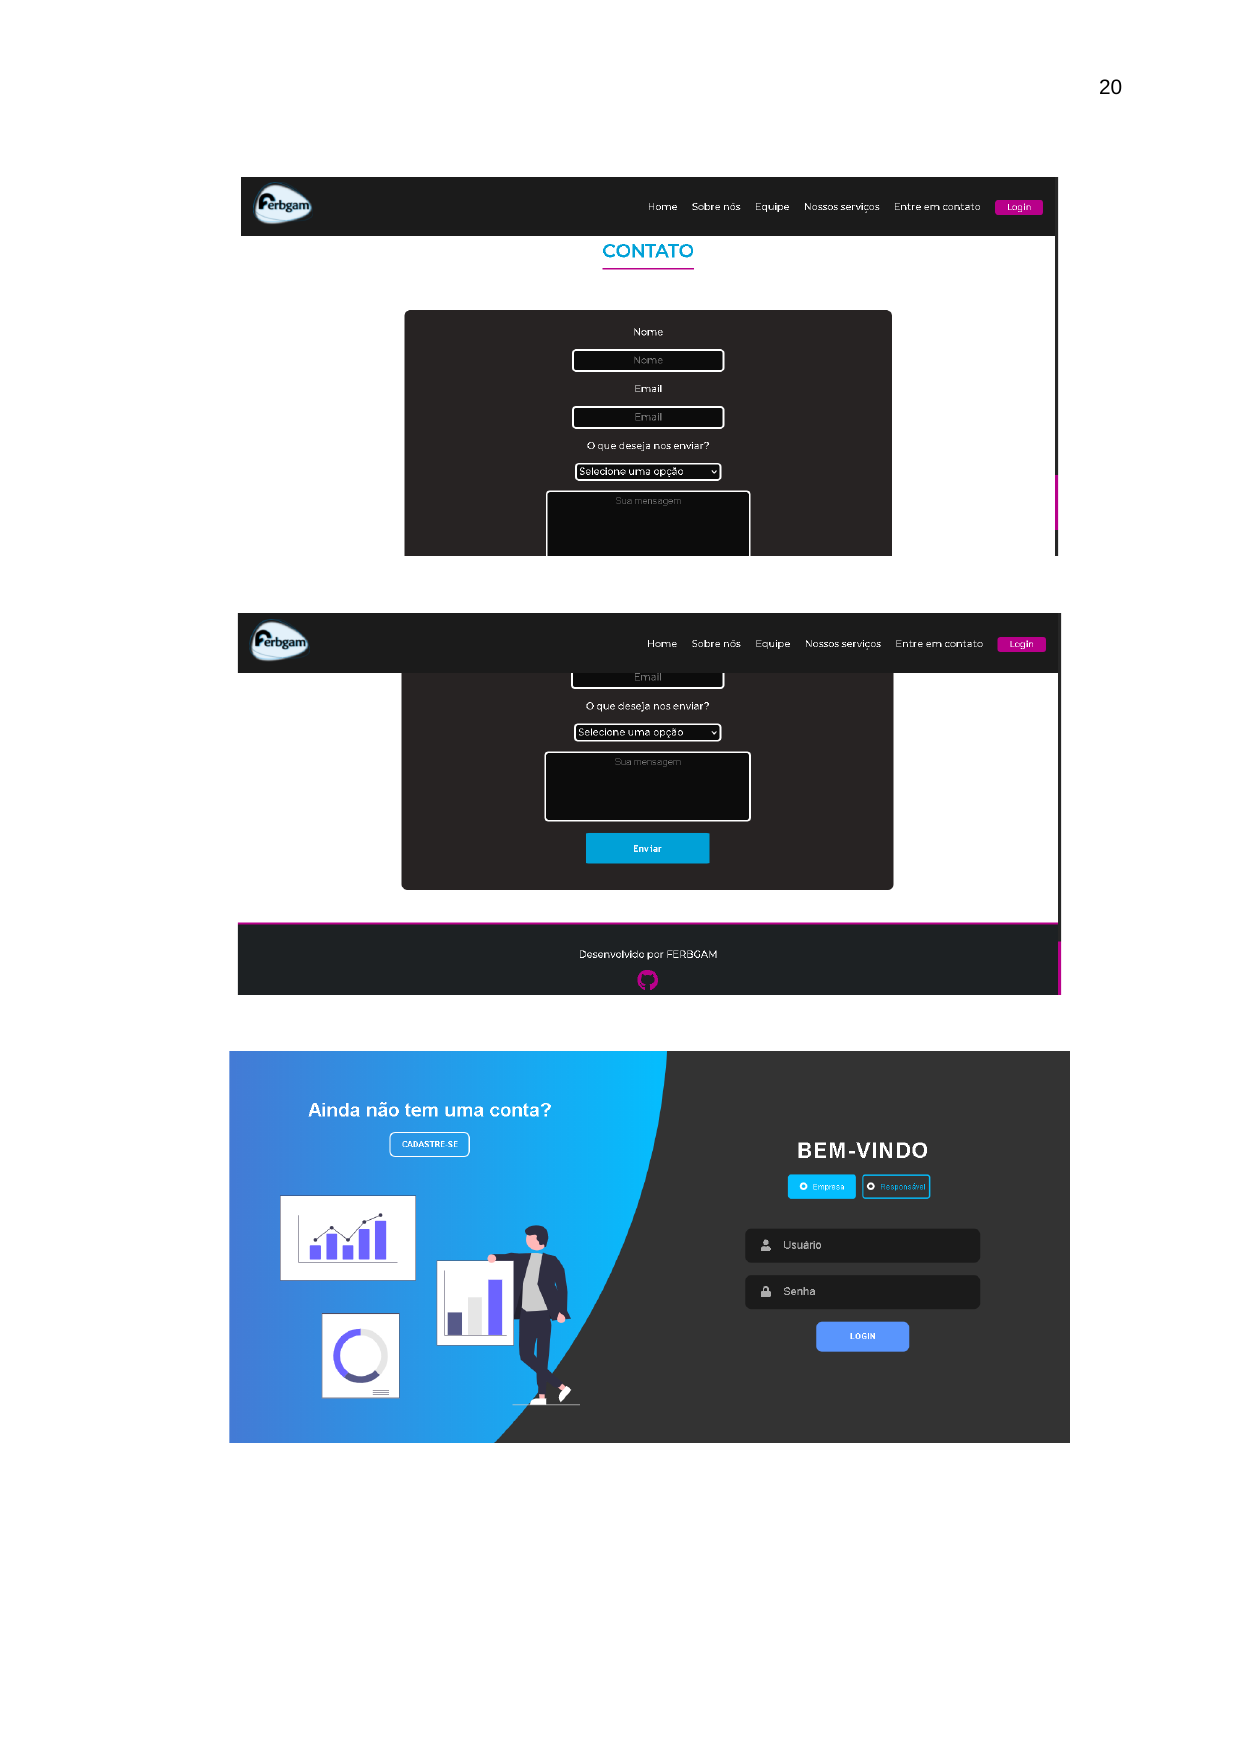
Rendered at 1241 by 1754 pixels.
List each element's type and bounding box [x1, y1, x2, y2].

picture [229, 1051, 1070, 1443]
picture [237, 613, 1062, 995]
picture [241, 177, 1059, 556]
